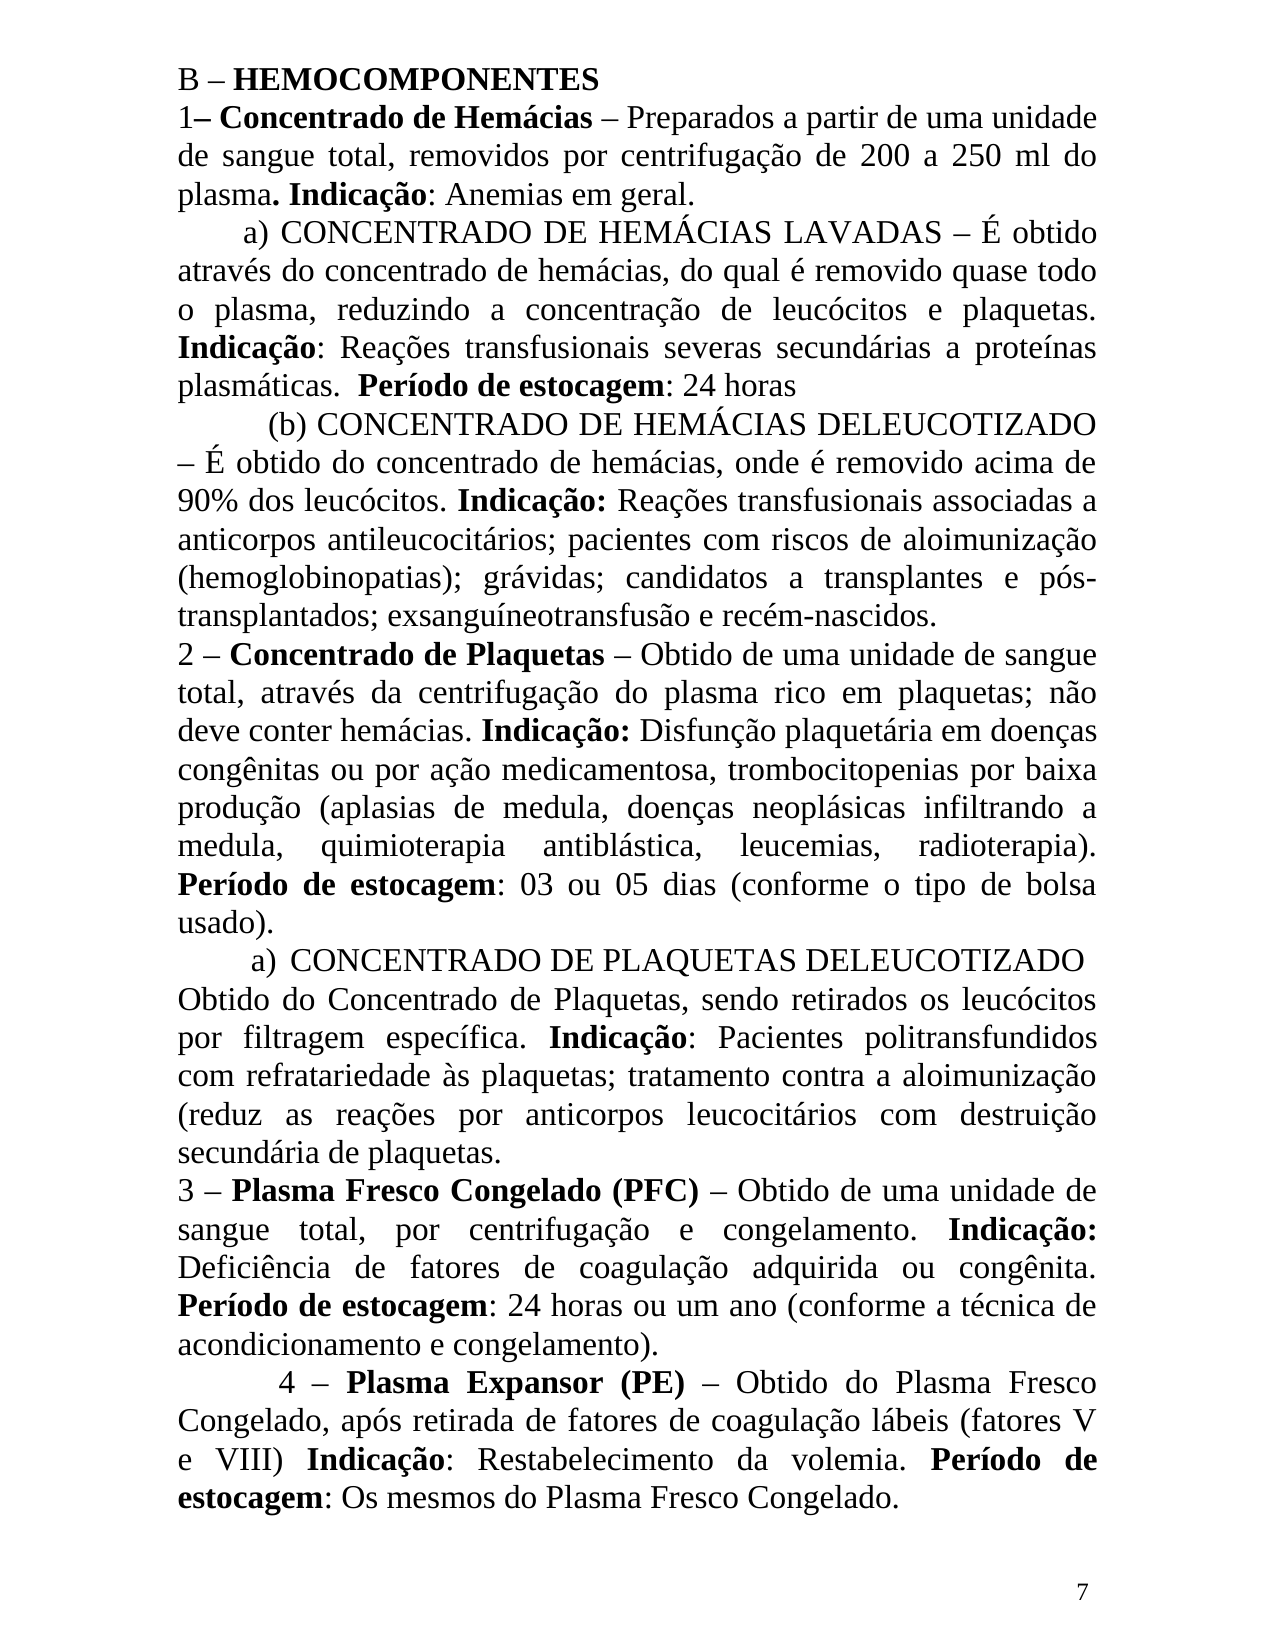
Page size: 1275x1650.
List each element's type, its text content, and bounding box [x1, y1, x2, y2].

text 3 – Plasma Fresco Congelado (PFC) – Obtido de uma unidade de sangue total, por centrifugação e congelamento. Indicação: Deficiência de fatores de coagulação adquirida ou congênita. Período de estocagem: 24 horas ou um ano (conforme a técnica de acondicionamento e congelamento). [177, 1171, 1098, 1362]
text 4 – Plasma Expansor (PE) – Obtido do Plasma Fresco Congelado, após retirada de fatores de coagulação lábeis (fatores V e VIII) Indicação: Restabelecimento da volemia. Período de estocagem: Os mesmos do Plasma Fresco Congelado. [177, 1362, 1098, 1516]
text (b) CONCENTRADO DE HEMÁCIAS DELEUCOTIZADO – É obtido do concentrado de hemácias, onde é removido acima de 90% dos leucócitos. Indicação: Reações transfusionais associadas a anticorpos antileucocitários; pacientes com riscos de aloimunização (hemoglobinopatias); grávidas; candidatos a transplantes e pós-transplantados; exsanguíneotransfusão e recém-nascidos. [177, 404, 1098, 634]
text 1– Concentrado de Hemácias – Preparados a partir de uma unidade de sangue total, removidos por centrifugação de 250 ml do plasma. Indicação: Anemias em geral. [177, 97, 1098, 212]
text B – HEMOCOMPONENTES [177, 59, 1098, 97]
list CONCENTRADO DE PLAQUETAS DELEUCOTIZADO [251, 941, 1098, 979]
text 2 – Concentrado de Plaquetas – Obtido de uma unidade de sangue total, através da centrifugação do plasma rico em plaquetas; não deve conter hemácias. Indicação: Disfunção plaquetária em doenças congênitas ou por ação medicamentosa, trombocitopenias por baixa produção (aplasias de medula, doenças neoplásicas infiltrando a medula, quimioterapia antiblástica, leucemias, radioterapia). Período de estocagem: 03 ou 05 dias (conforme o tipo de bolsa usado). [177, 634, 1098, 941]
list CONCENTRADO DE HEMÁCIAS LAVADAS – É obtido através do concentrado de hemácias, do qual é removido quase todo o plasma, reduzindo a concentração de leucócitos e plaquetas. Indicação: Reações transfusionais severas secundárias a proteínas plasmáticas. Período de estocagem: 24 horas [177, 212, 1098, 404]
text Obtido do Concentrado de Plaquetas, sendo retirados os leucócitos por filtragem específica. Indicação: Pacientes politransfundidos com refratariedade às plaquetas; tratamento contra a aloimunização (reduz as reações por anticorpos leucocitários com destruição secundária de plaquetas. [177, 979, 1098, 1171]
